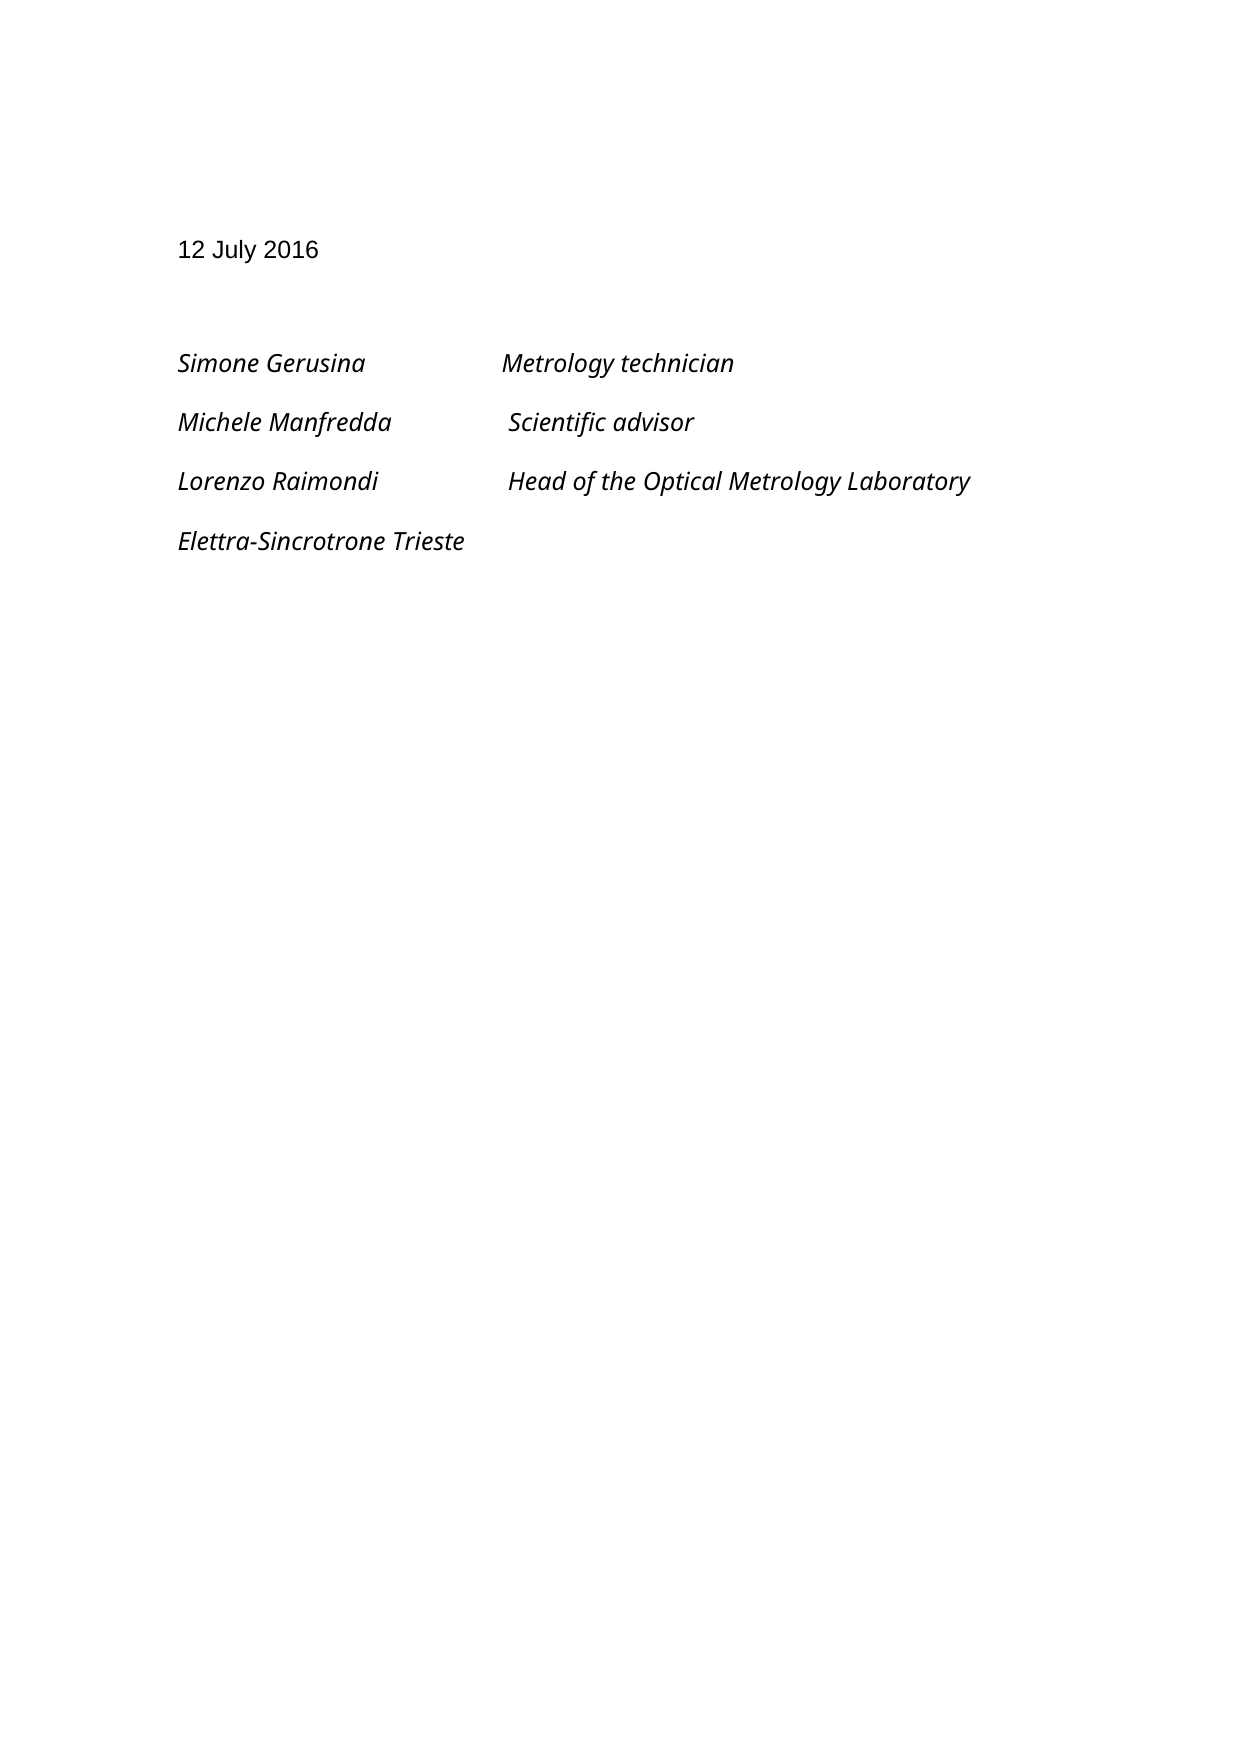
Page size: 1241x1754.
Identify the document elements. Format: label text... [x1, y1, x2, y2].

text Lorenzo Raimondi Head of the Optical Metrology Laboratory [177, 464, 1063, 498]
text Elettra-Sincrotrone Trieste [177, 523, 1063, 557]
text 12 July 2016 [177, 235, 1063, 263]
text Michele Manfredda Scientific advisor [177, 405, 1063, 439]
text Simone Gerusina Metrology technician [177, 346, 1063, 380]
